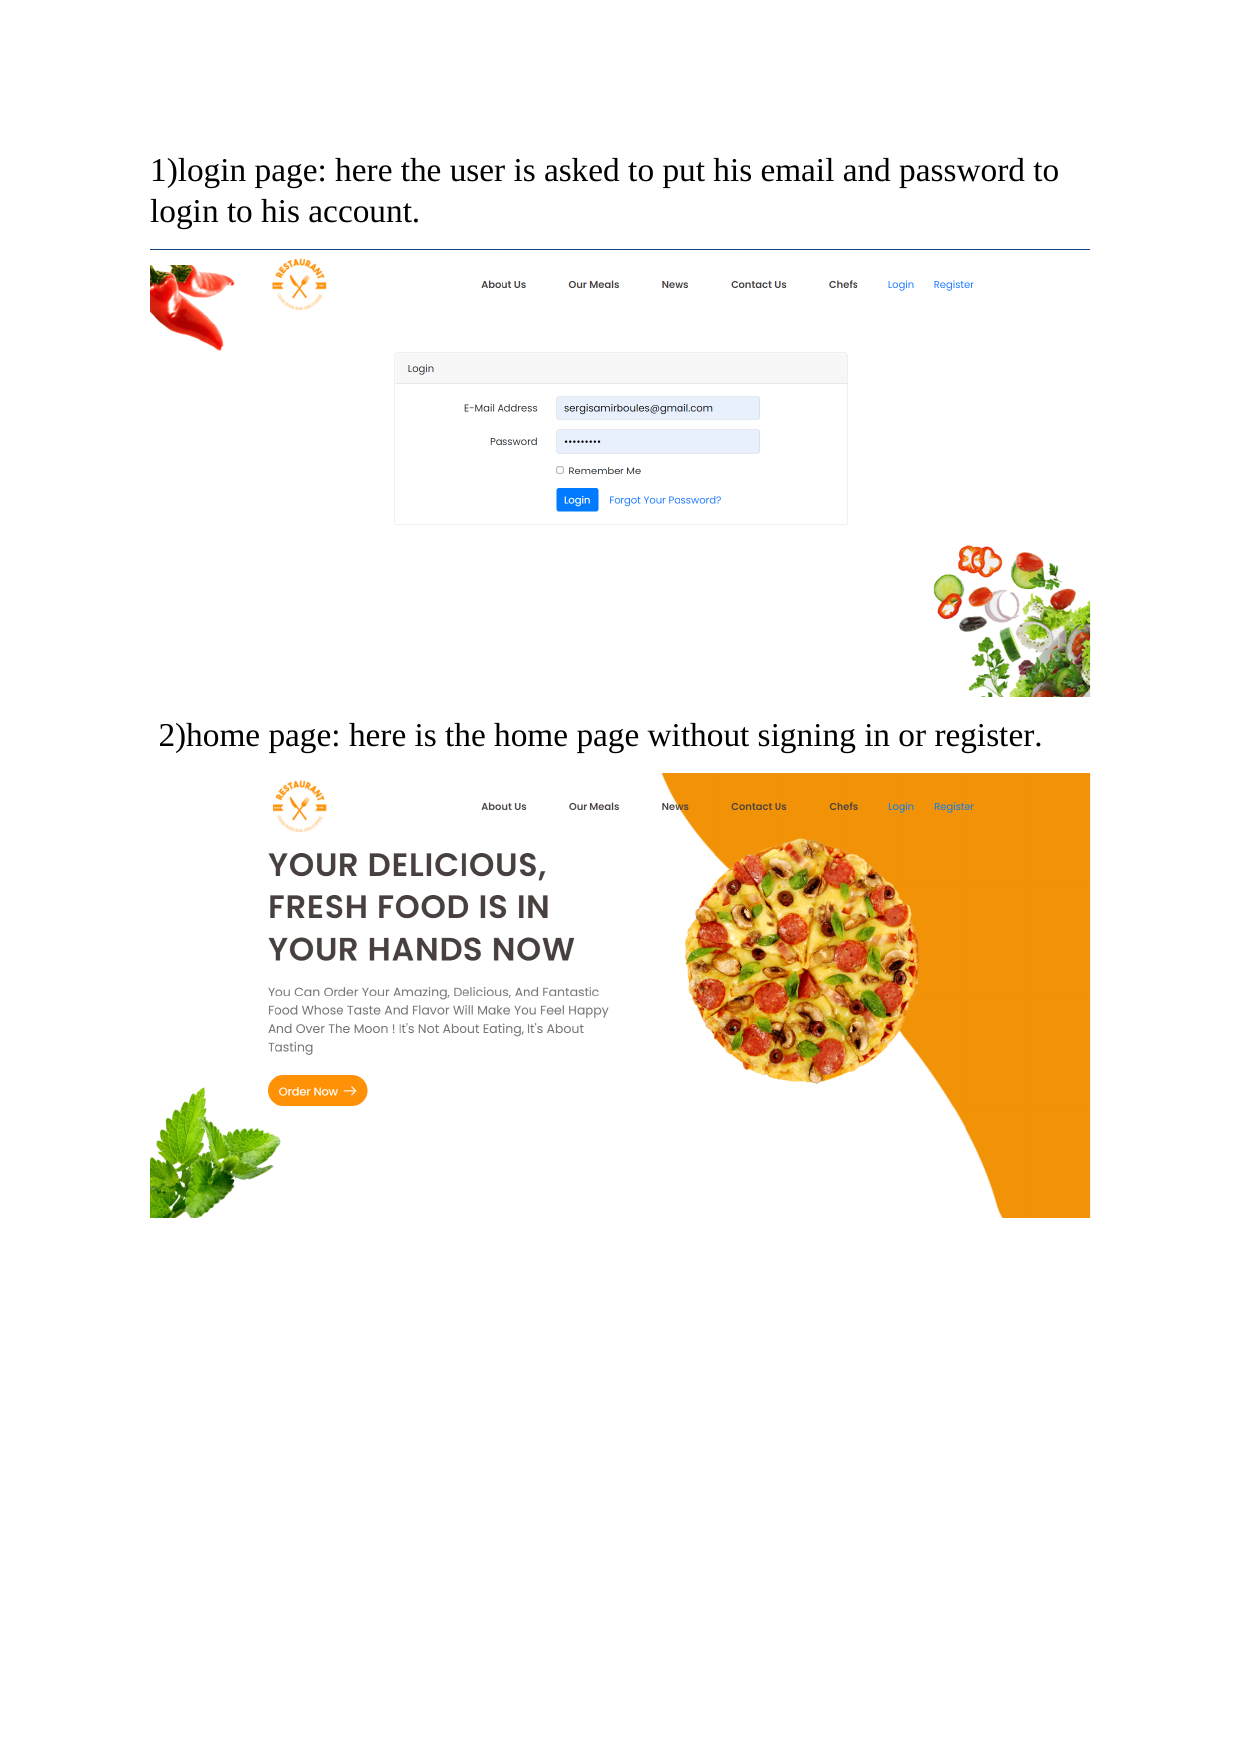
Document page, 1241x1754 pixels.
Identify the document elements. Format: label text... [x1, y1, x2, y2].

picture [150, 249, 1091, 697]
text 1)login page: here the user is asked to put his email and password to login to his account. [150, 150, 1090, 230]
text 2)home page: here is the home page without signing in or register. [150, 715, 1090, 753]
picture [150, 773, 1091, 1219]
